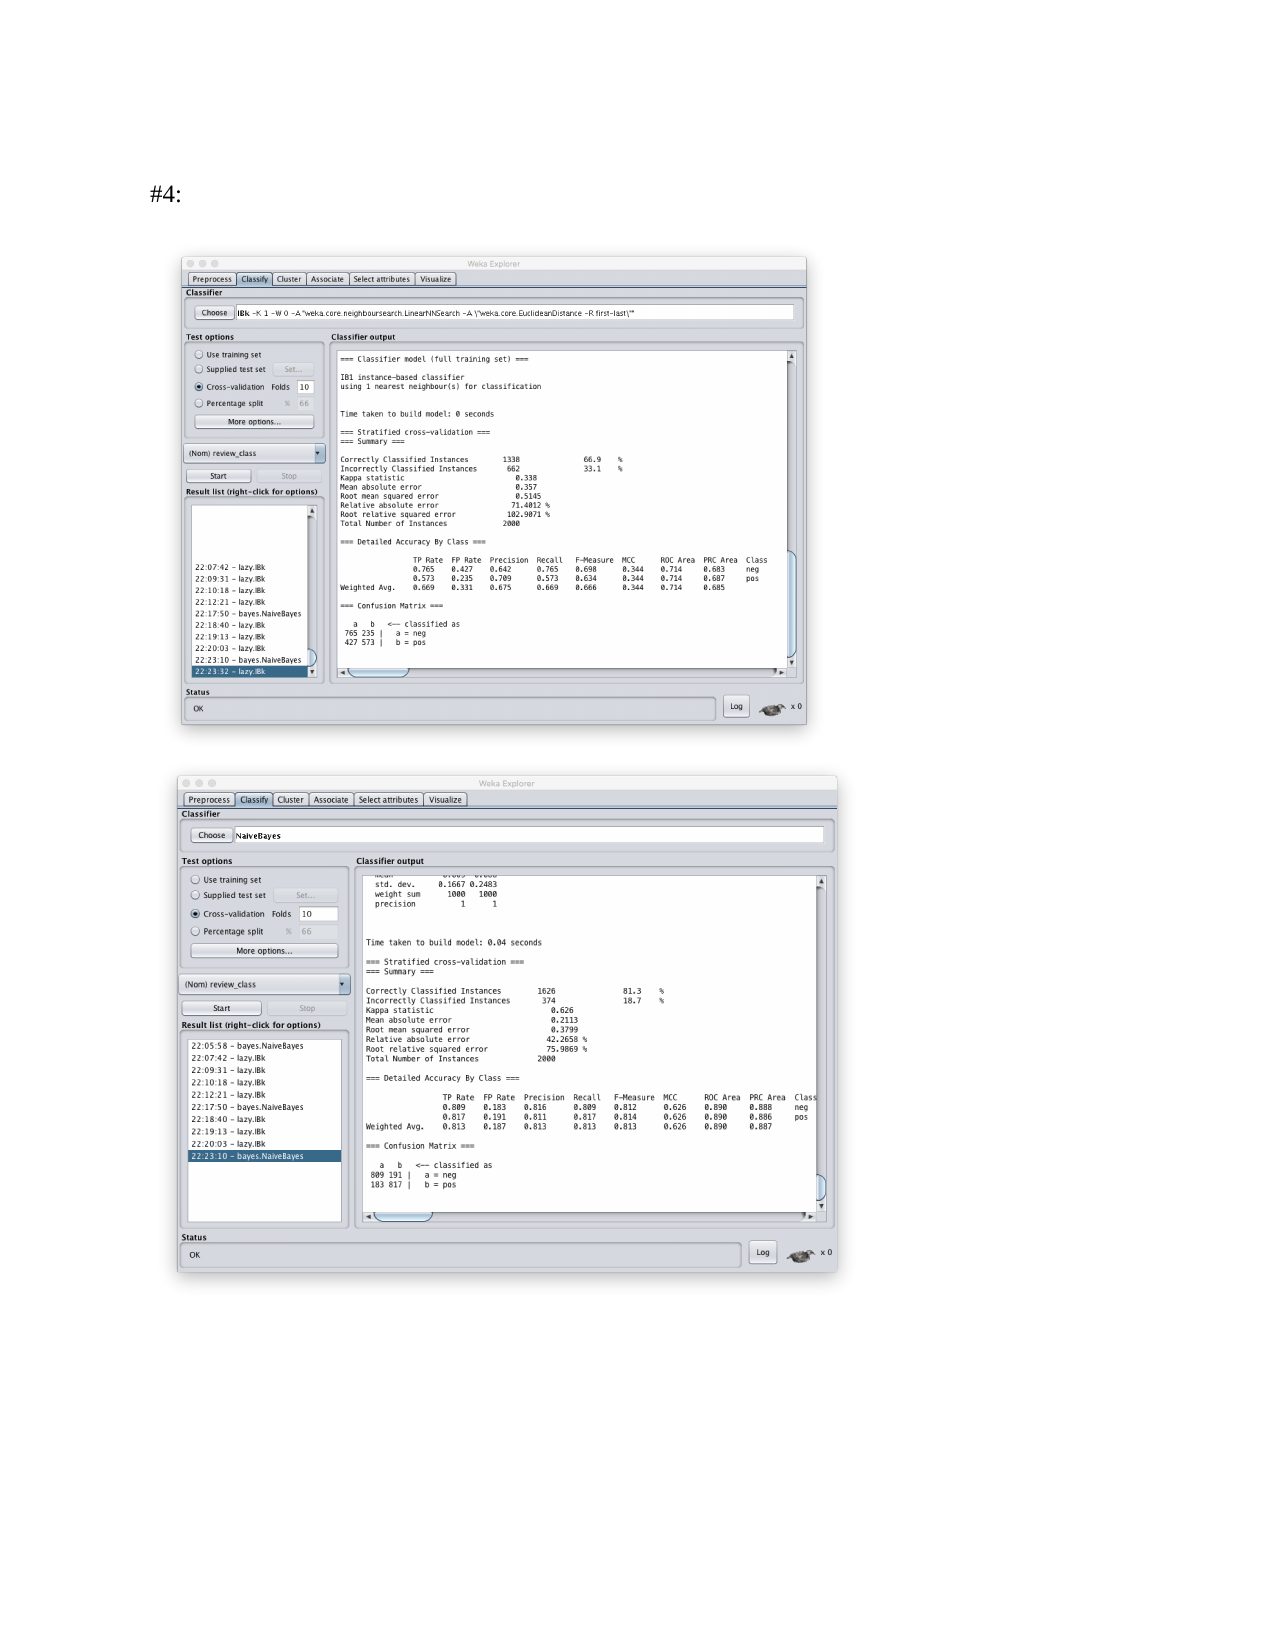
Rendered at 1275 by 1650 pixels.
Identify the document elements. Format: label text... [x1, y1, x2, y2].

picture [150, 236, 864, 1304]
text #4: [150, 179, 1125, 207]
